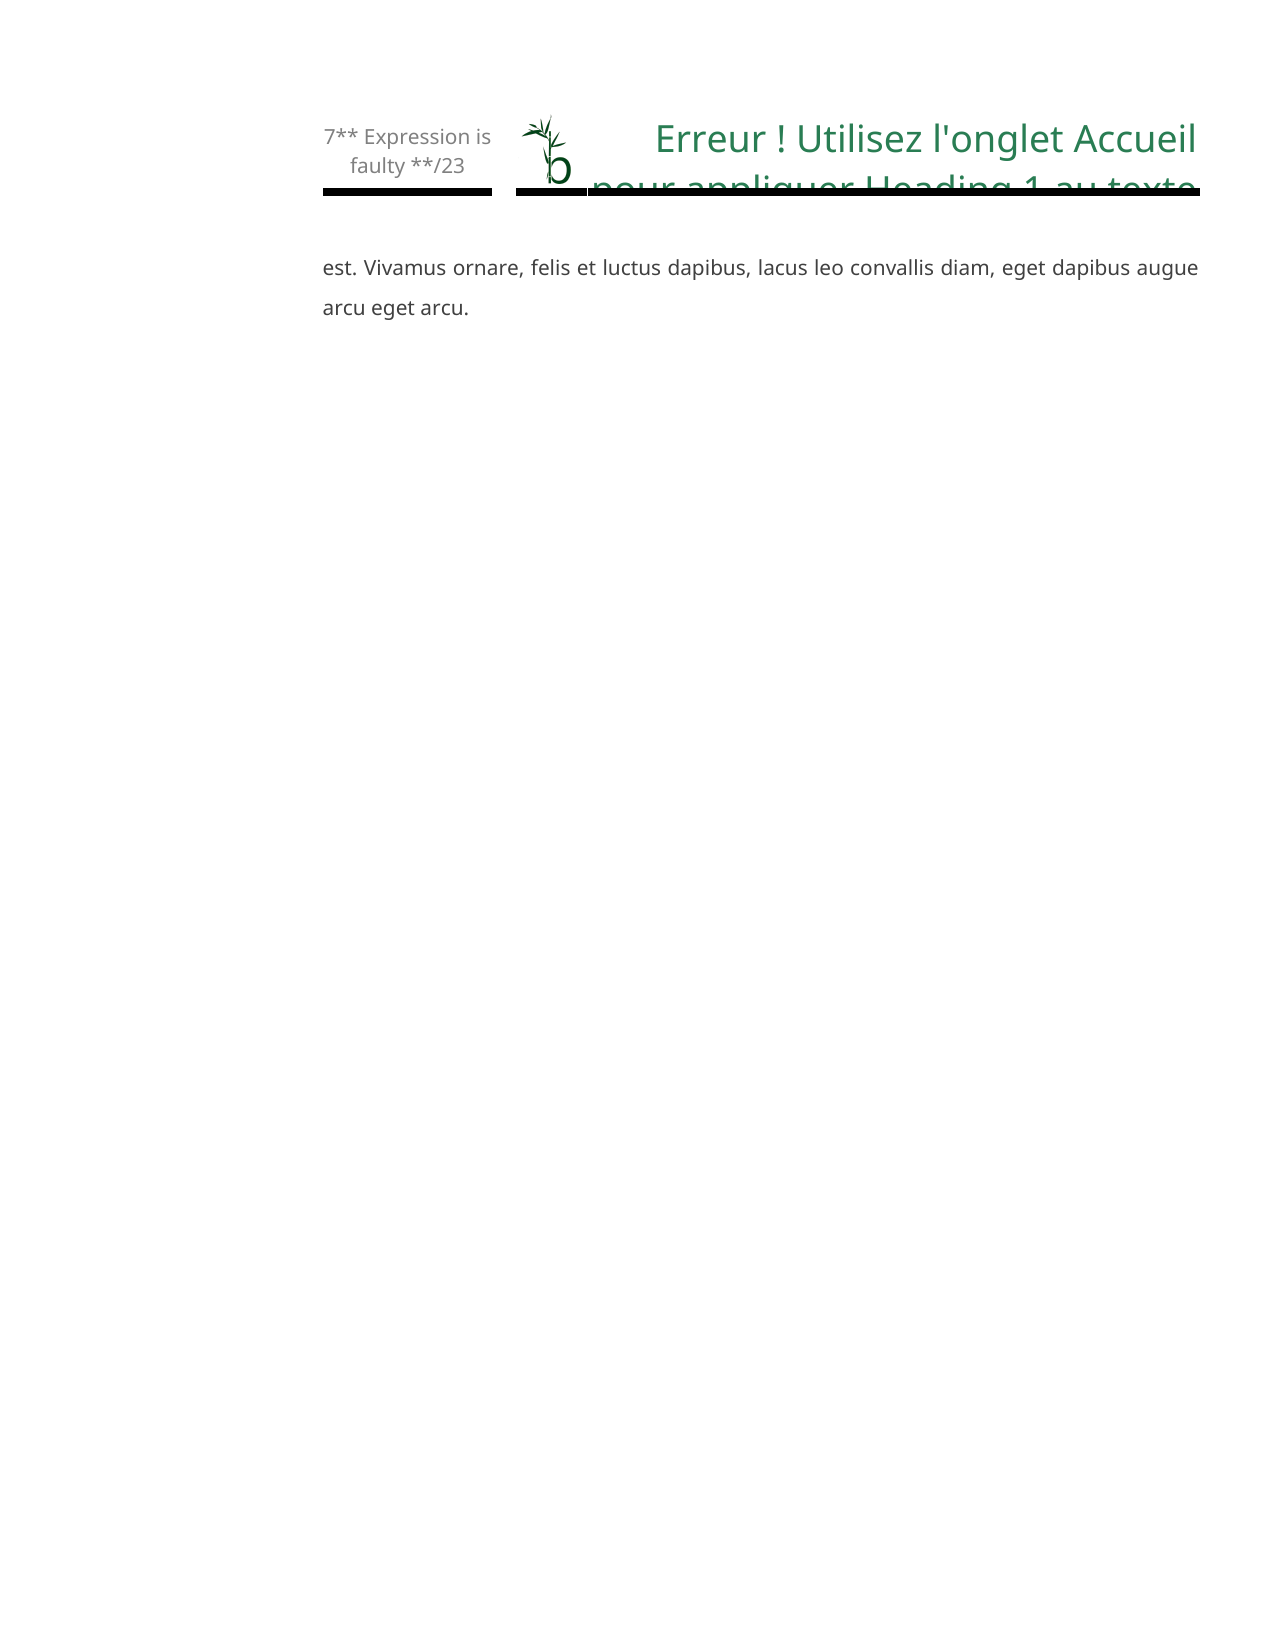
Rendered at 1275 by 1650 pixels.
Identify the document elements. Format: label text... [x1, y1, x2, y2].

picture [518, 112, 574, 188]
